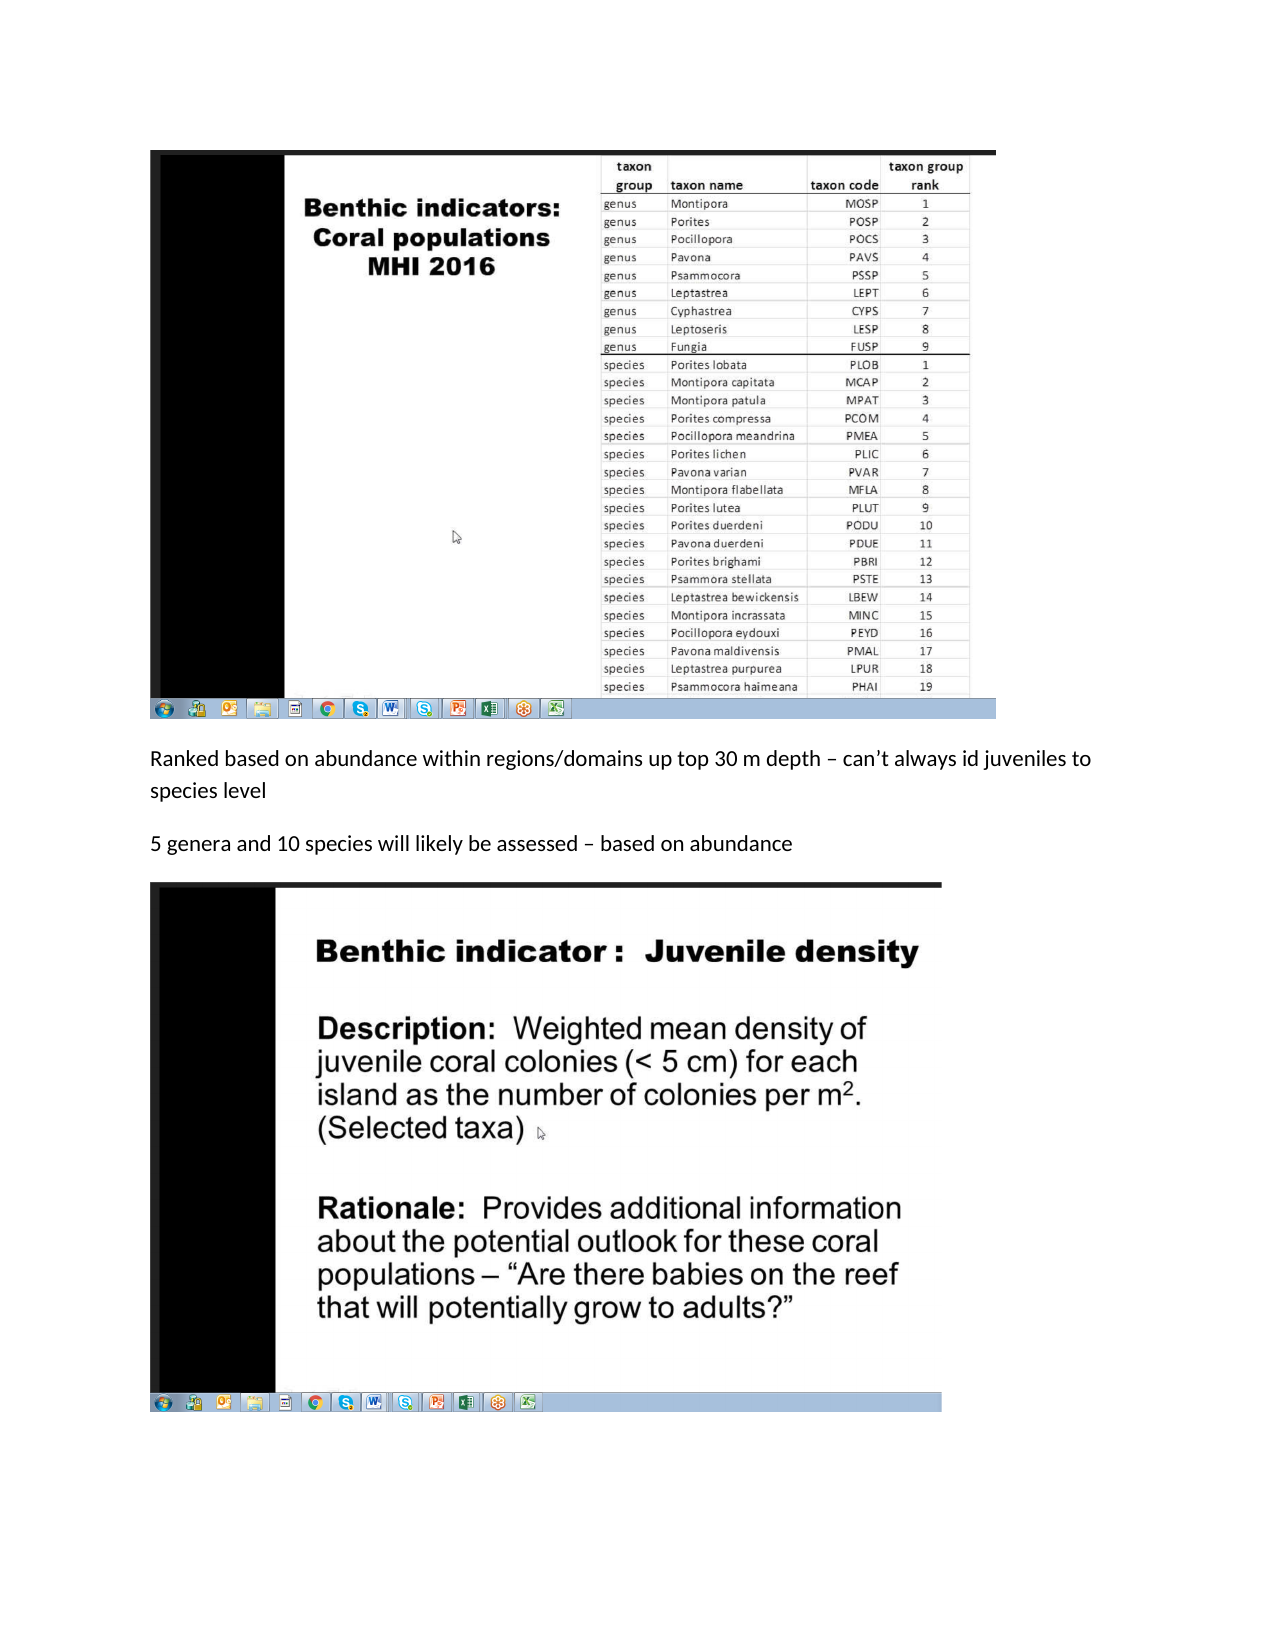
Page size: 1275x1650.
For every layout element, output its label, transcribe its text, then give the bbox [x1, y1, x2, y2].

picture [150, 150, 996, 719]
text 5 genera and 10 species will likely be assessed – based on abundance [150, 829, 1125, 857]
picture [150, 882, 942, 1412]
text Ranked based on abundance within regions/domains up top 30 m depth – can’t always id juveniles to species level [150, 744, 1125, 804]
